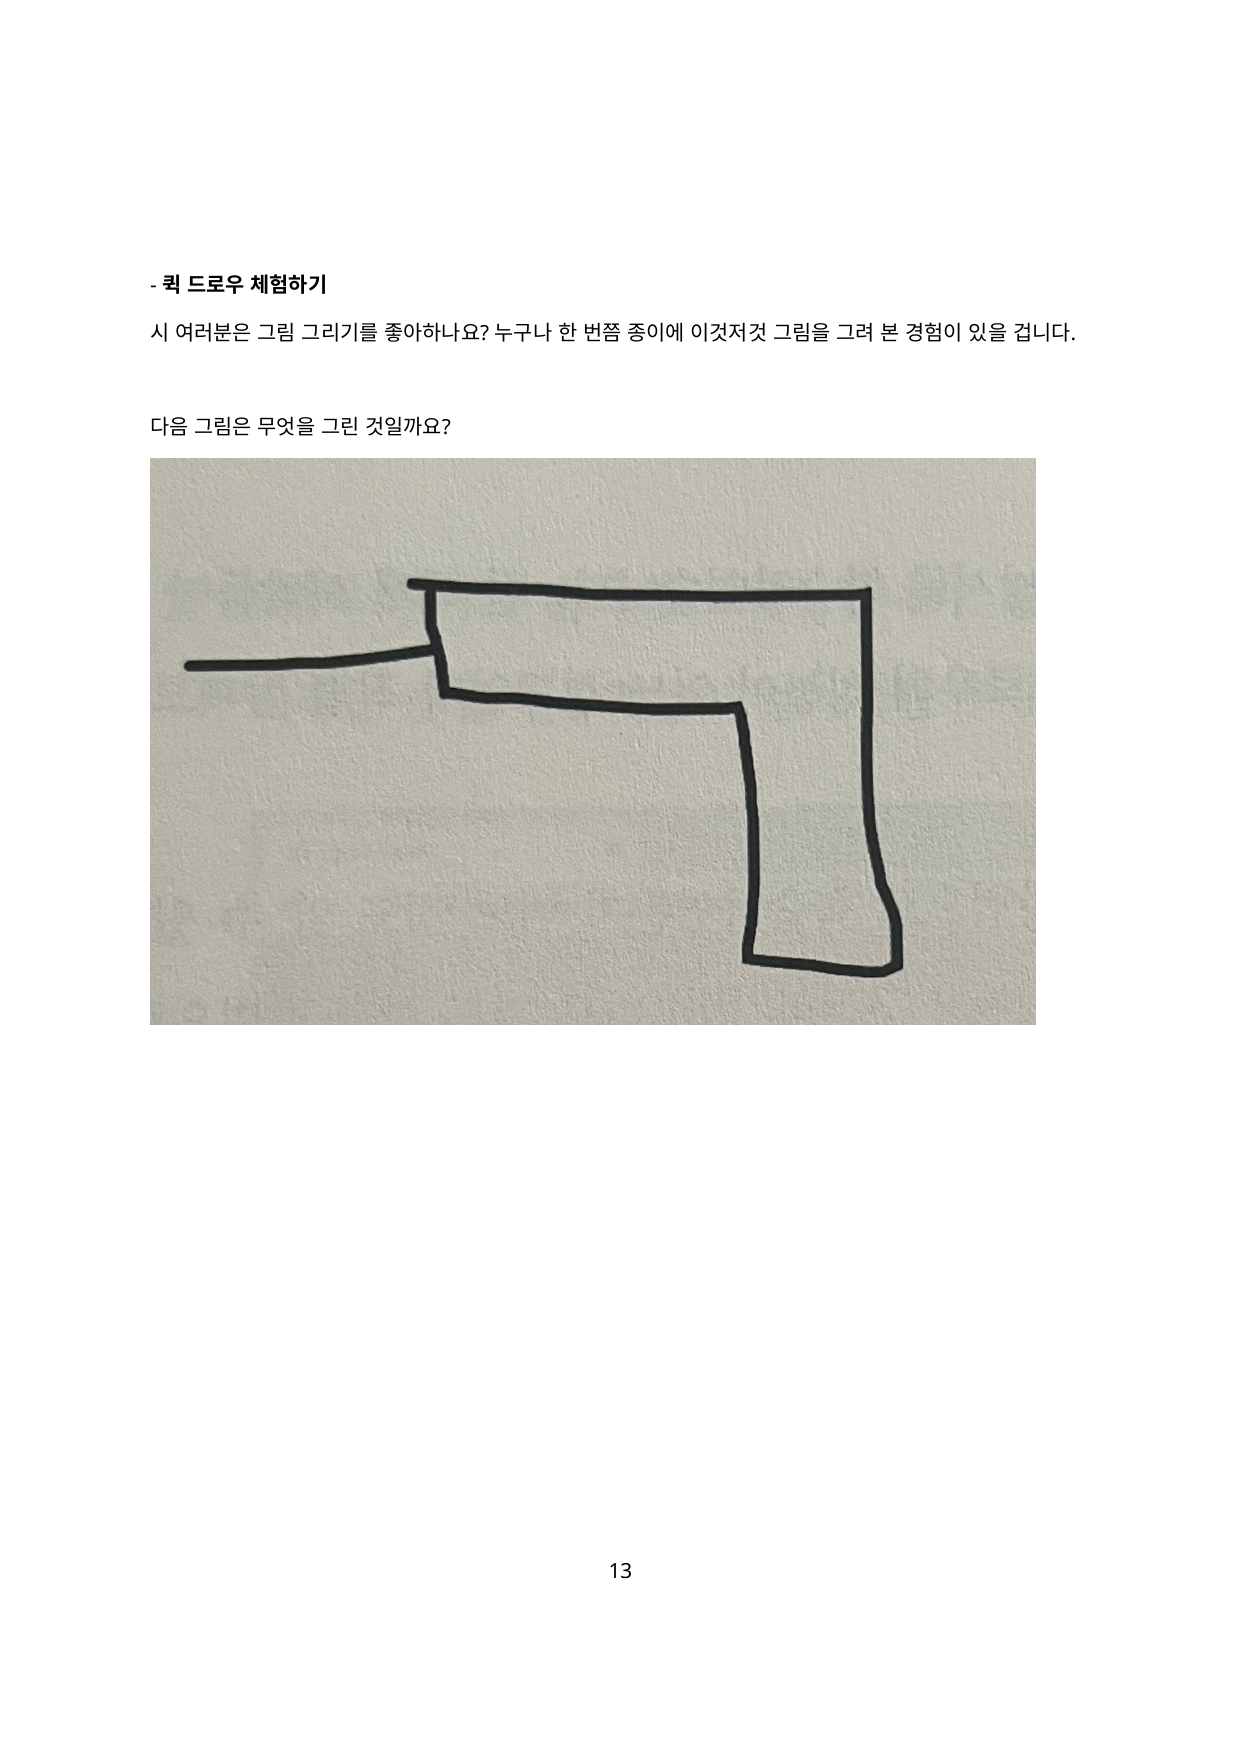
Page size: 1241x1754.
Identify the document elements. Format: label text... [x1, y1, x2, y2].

picture [150, 458, 1036, 1025]
text - 퀵 드로우 체험하기 [150, 268, 1090, 298]
text 다음 그림은 무엇을 그린 것일까요? [150, 410, 1090, 441]
text 시 여러분은 그림 그리기를 좋아하나요? 누구나 한 번쯤 종이에 이것저것 그림을 그려 본 경험이 있을 겁니다. [150, 316, 1090, 347]
